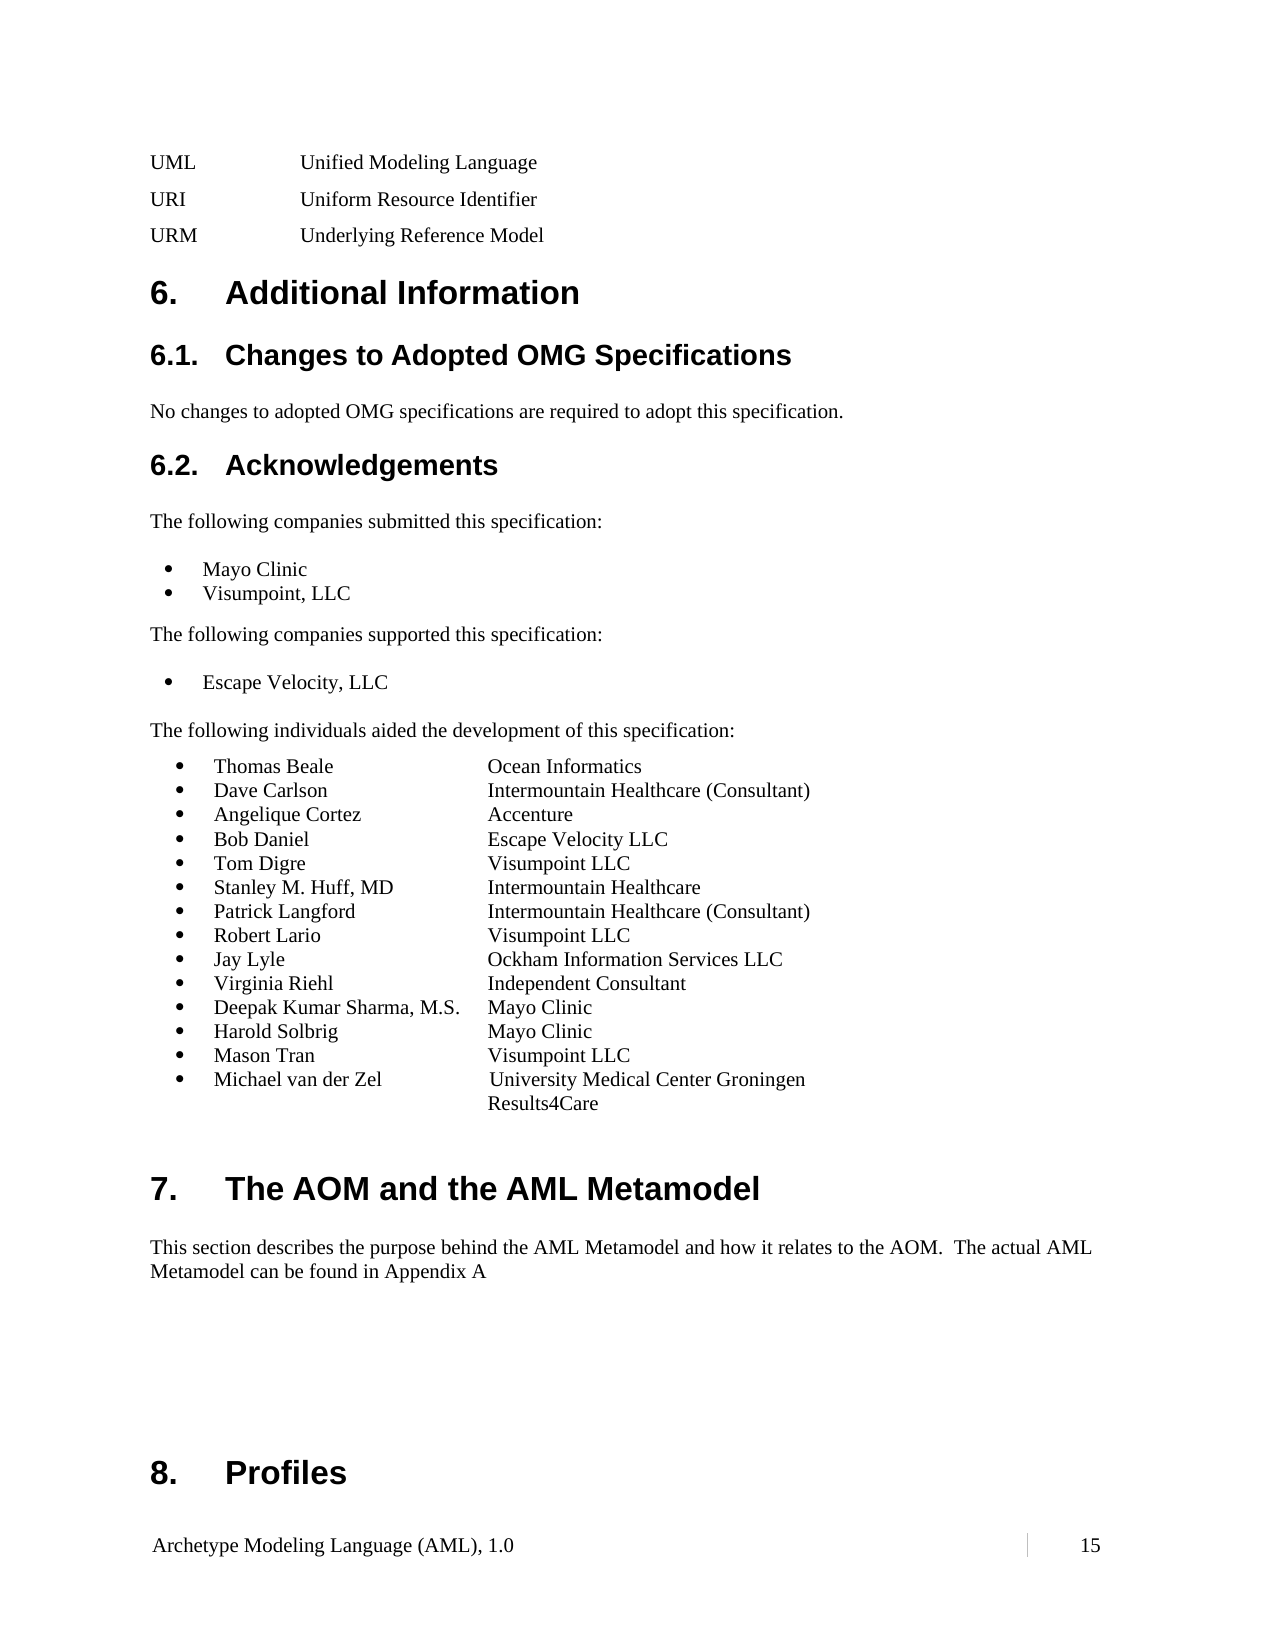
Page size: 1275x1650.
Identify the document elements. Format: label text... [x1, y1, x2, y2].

table_cell Intermountain Healthcare (Consultant) [478, 778, 864, 802]
subtitle Profiles [150, 1453, 1125, 1491]
table_cell Independent Consultant [478, 971, 864, 995]
list Visumpoint, LLC [165, 581, 1111, 605]
table_cell Accenture [478, 803, 864, 826]
table_cell Mayo Clinic [478, 995, 864, 1019]
table_cell Visumpoint LLC [478, 923, 864, 947]
text This section describes the purpose behind the AML Metamodel and how it relates to the AOM. The actual AML Metamodel can be found in Appendix A [150, 1235, 1125, 1283]
text No changes to adopted OMG specifications are required to adopt this specification. [150, 399, 1125, 423]
text The following individuals aided the development of this specification: [150, 718, 1111, 742]
subtitle Changes to Adopted OMG Specifications [150, 338, 1125, 372]
table_cell Mayo Clinic [478, 1019, 864, 1043]
table_cell Deepak Kumar Sharma, M.S. [150, 995, 478, 1019]
subtitle Additional Information [150, 273, 1125, 311]
table_cell Mason Tran [150, 1043, 478, 1067]
text URM Underlying Reference Model [150, 223, 1125, 247]
table_cell Intermountain Healthcare [478, 875, 864, 899]
text The following companies submitted this specification: [150, 509, 1125, 557]
text URI Uniform Resource Identifier [150, 187, 1125, 211]
table_cell Escape Velocity LLC [478, 826, 864, 851]
list Escape Velocity, LLC [165, 669, 1111, 694]
table_cell Michael van der Zel [150, 1067, 478, 1115]
table_cell Visumpoint LLC [478, 1043, 864, 1067]
table_cell Visumpoint LLC [478, 851, 864, 874]
table_cell Dave Carlson [150, 778, 478, 802]
table_cell Harold Solbrig [150, 1019, 478, 1043]
table_cell Stanley M. Huff, MD [150, 875, 478, 899]
table_header Ocean Informatics [478, 754, 864, 778]
table_cell Jay Lyle [150, 947, 478, 971]
table_cell Virginia Riehl [150, 971, 478, 995]
subtitle Acknowledgements [150, 448, 1125, 482]
subtitle The AOM and the AML Metamodel [150, 1169, 1125, 1208]
table_cell Patrick Langford [150, 899, 478, 923]
table_cell Angelique Cortez [150, 803, 478, 826]
table_cell Ockham Information Services LLC [478, 947, 864, 971]
table_cell Tom Digre [150, 851, 478, 874]
list Mayo Clinic [165, 557, 1111, 581]
table_header Thomas Beale [150, 754, 478, 778]
text UML Unified Modeling Language [150, 150, 1125, 174]
table_cell University Medical Center Groningen Results4Care [478, 1067, 864, 1115]
table_cell Robert Lario [150, 923, 478, 947]
table_cell Bob Daniel [150, 826, 478, 851]
text The following companies supported this specification: [150, 621, 1125, 669]
table_cell Intermountain Healthcare (Consultant) [478, 899, 864, 923]
